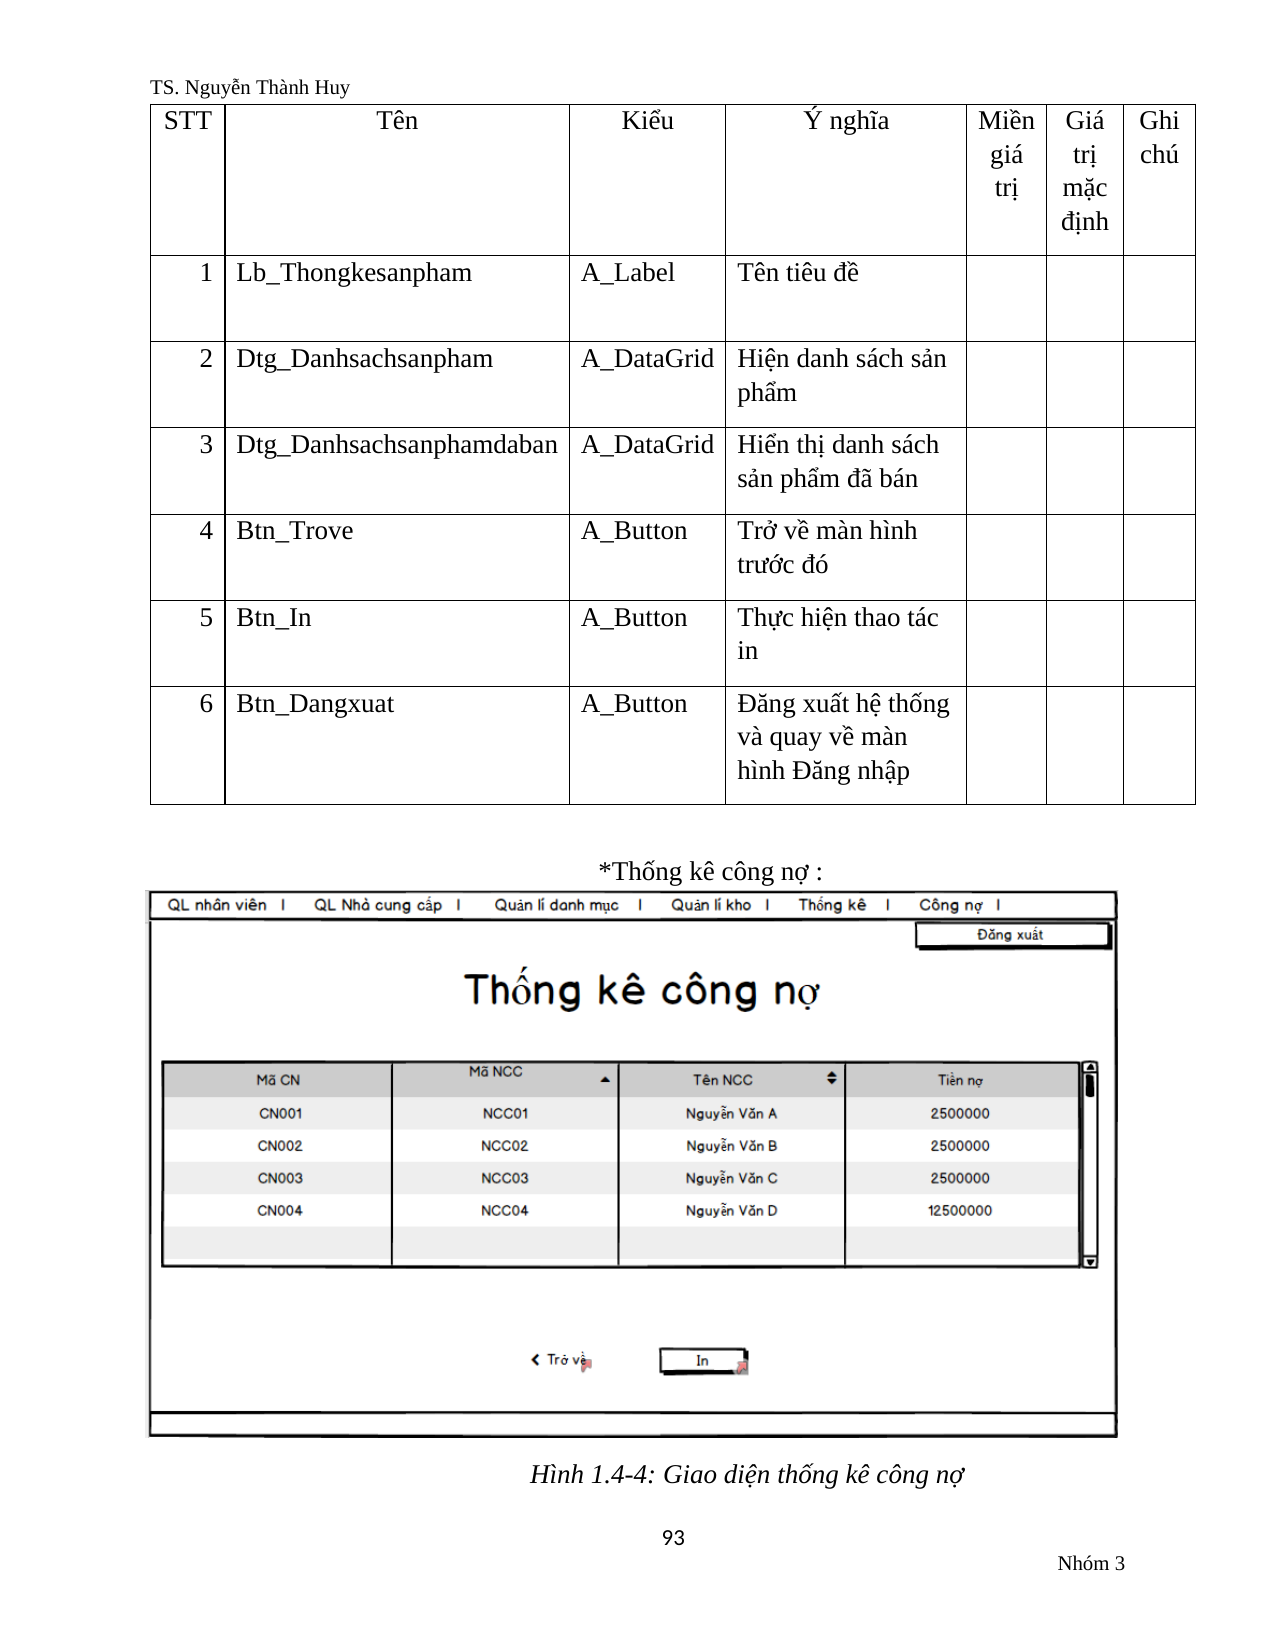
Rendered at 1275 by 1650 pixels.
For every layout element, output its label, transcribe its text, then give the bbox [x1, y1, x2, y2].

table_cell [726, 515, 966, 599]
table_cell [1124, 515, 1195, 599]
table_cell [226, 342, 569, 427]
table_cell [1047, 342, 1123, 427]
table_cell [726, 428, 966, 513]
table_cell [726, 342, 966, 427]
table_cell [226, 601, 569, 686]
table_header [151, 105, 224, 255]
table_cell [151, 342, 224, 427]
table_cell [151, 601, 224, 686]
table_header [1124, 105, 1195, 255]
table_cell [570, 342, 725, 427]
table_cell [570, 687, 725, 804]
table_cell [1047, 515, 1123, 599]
text *Thống kê công nợ : [150, 855, 1196, 886]
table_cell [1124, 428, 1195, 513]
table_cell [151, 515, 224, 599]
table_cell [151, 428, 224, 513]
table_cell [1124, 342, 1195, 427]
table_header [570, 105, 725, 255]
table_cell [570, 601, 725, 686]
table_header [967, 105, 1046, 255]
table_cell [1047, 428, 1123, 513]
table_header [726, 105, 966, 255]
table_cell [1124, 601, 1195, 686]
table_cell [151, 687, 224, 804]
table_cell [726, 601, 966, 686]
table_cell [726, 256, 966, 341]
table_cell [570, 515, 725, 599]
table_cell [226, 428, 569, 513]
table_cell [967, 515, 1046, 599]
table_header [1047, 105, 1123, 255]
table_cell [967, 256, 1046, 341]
picture [145, 890, 1119, 1438]
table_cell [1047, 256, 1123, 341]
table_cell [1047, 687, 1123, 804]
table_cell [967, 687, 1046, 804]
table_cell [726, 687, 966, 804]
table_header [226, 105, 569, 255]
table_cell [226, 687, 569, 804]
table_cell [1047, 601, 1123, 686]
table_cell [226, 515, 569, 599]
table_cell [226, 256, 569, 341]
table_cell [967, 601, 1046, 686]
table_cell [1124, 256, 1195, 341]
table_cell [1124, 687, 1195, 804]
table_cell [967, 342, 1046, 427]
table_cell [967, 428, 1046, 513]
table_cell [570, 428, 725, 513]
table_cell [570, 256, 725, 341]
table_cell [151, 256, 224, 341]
